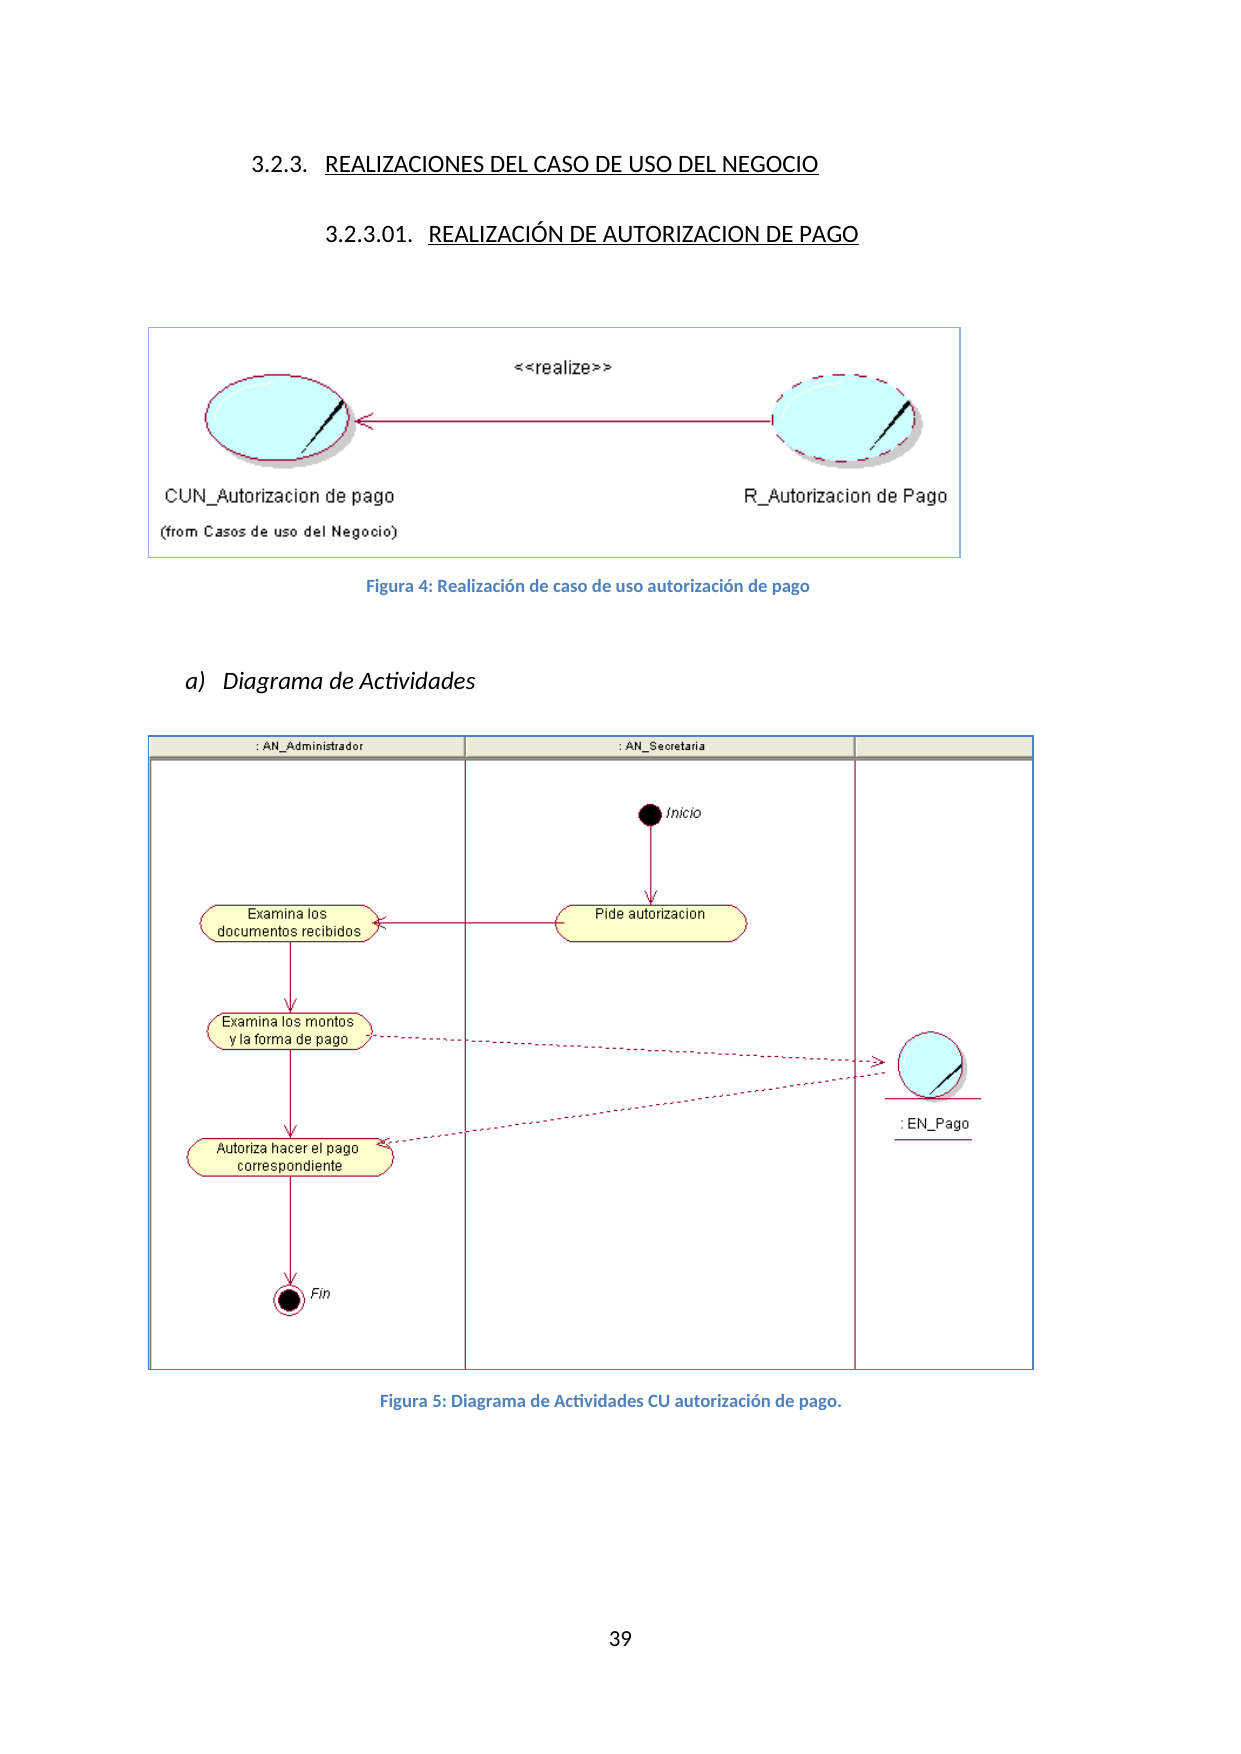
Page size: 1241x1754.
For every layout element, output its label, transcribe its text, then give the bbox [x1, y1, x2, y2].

list REALIZACIÓN DE AUTORIZACION DE PAGO [325, 218, 1093, 248]
list REALIZACIONES DEL CASO DE USO DEL NEGOCIO [251, 148, 1093, 178]
picture [149, 328, 959, 557]
picture [149, 737, 1032, 1369]
list Diagrama de Actividades [185, 665, 1093, 696]
